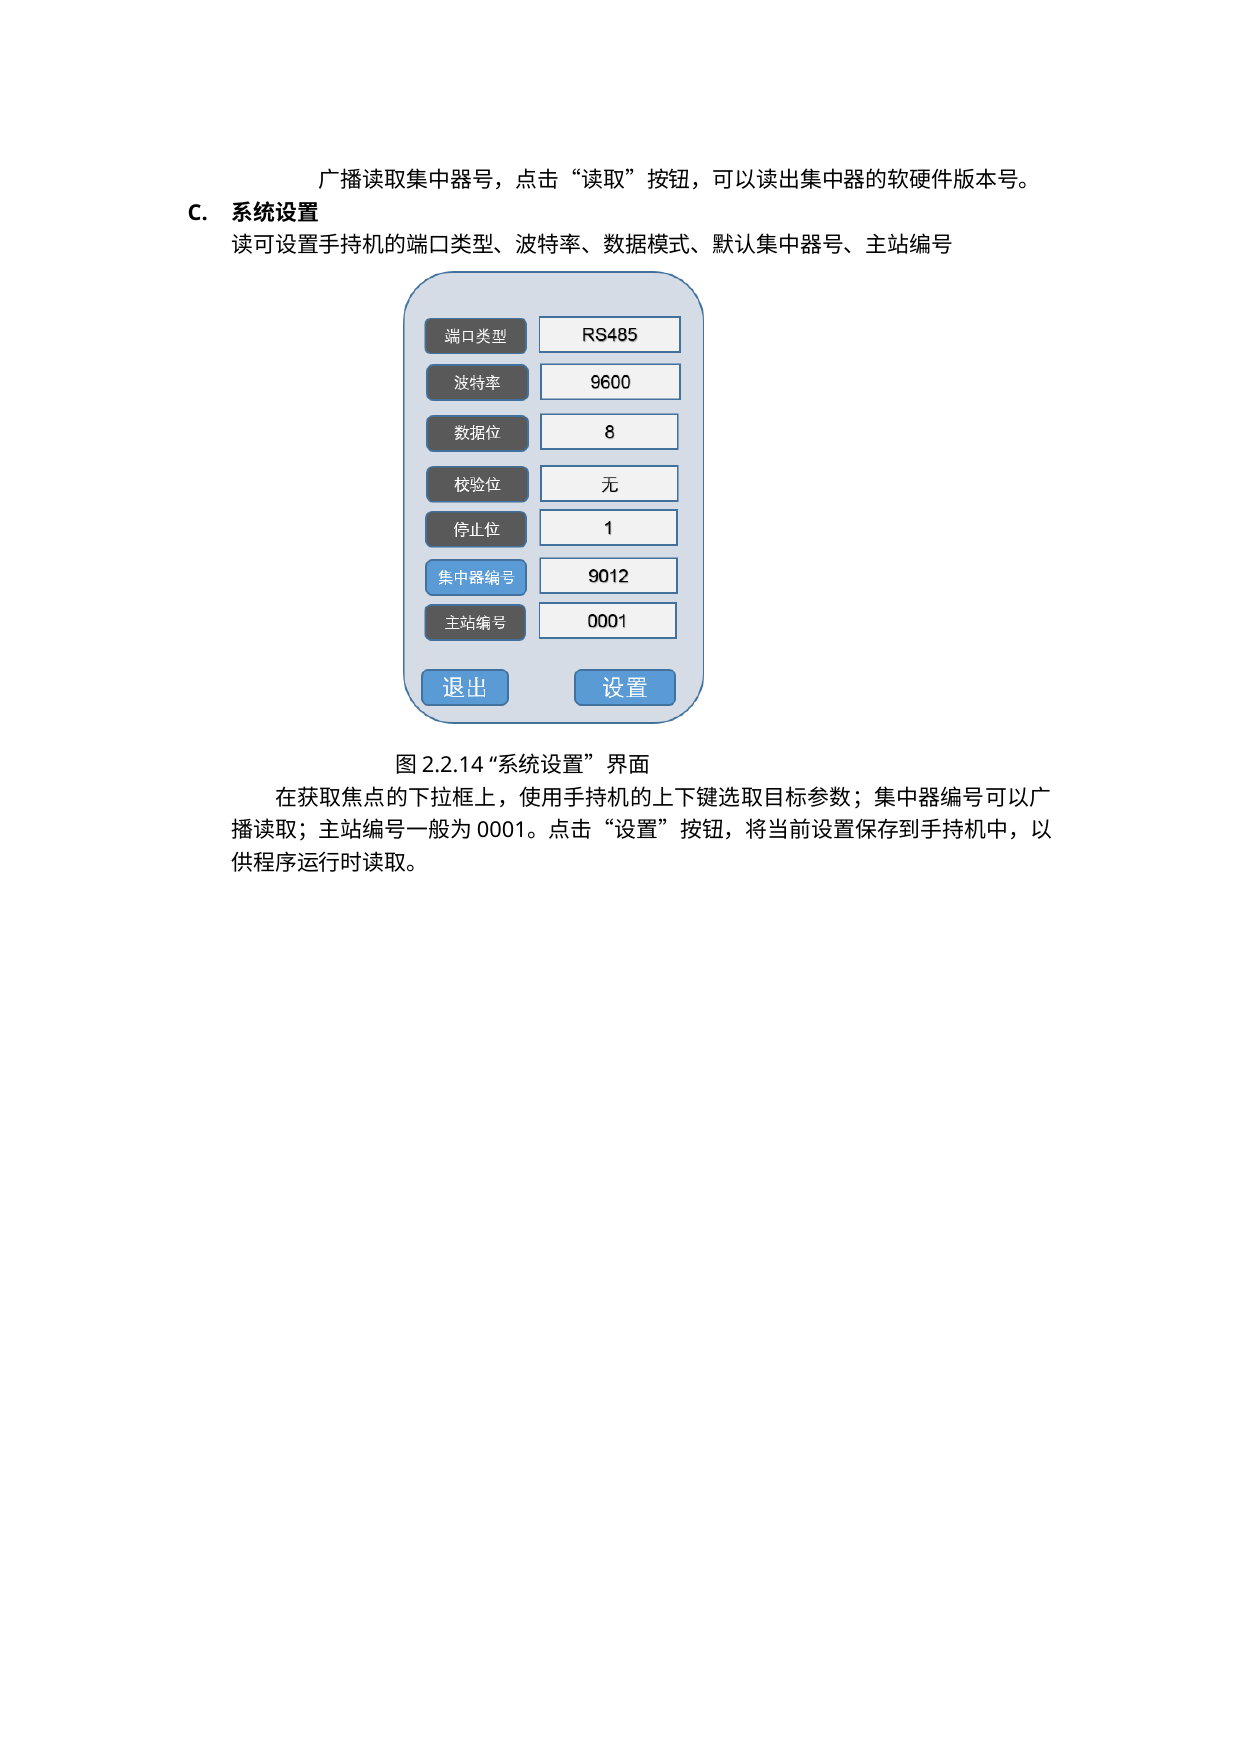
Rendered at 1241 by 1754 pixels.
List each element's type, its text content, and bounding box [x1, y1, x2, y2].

picture [395, 259, 713, 736]
list 读可设置手持机的端口类型、波特率、数据模式、默认集中器号、主站编号 [231, 227, 1053, 259]
text 在获取焦点的下拉框上，使用手持机的上下键选取目标参数；集中器编号可以广播读取；主站编号一般为0001。点击“设置”按钮，将当前设置保存到手持机中，以供程序运行时读取。 [231, 779, 1053, 877]
list 系统设置 [187, 194, 1053, 227]
list 图2.2.14 “系统设置”界面 [231, 747, 1053, 779]
list 广播读取集中器号，点击“读取”按钮，可以读出集中器的软硬件版本号。 [275, 162, 1053, 194]
